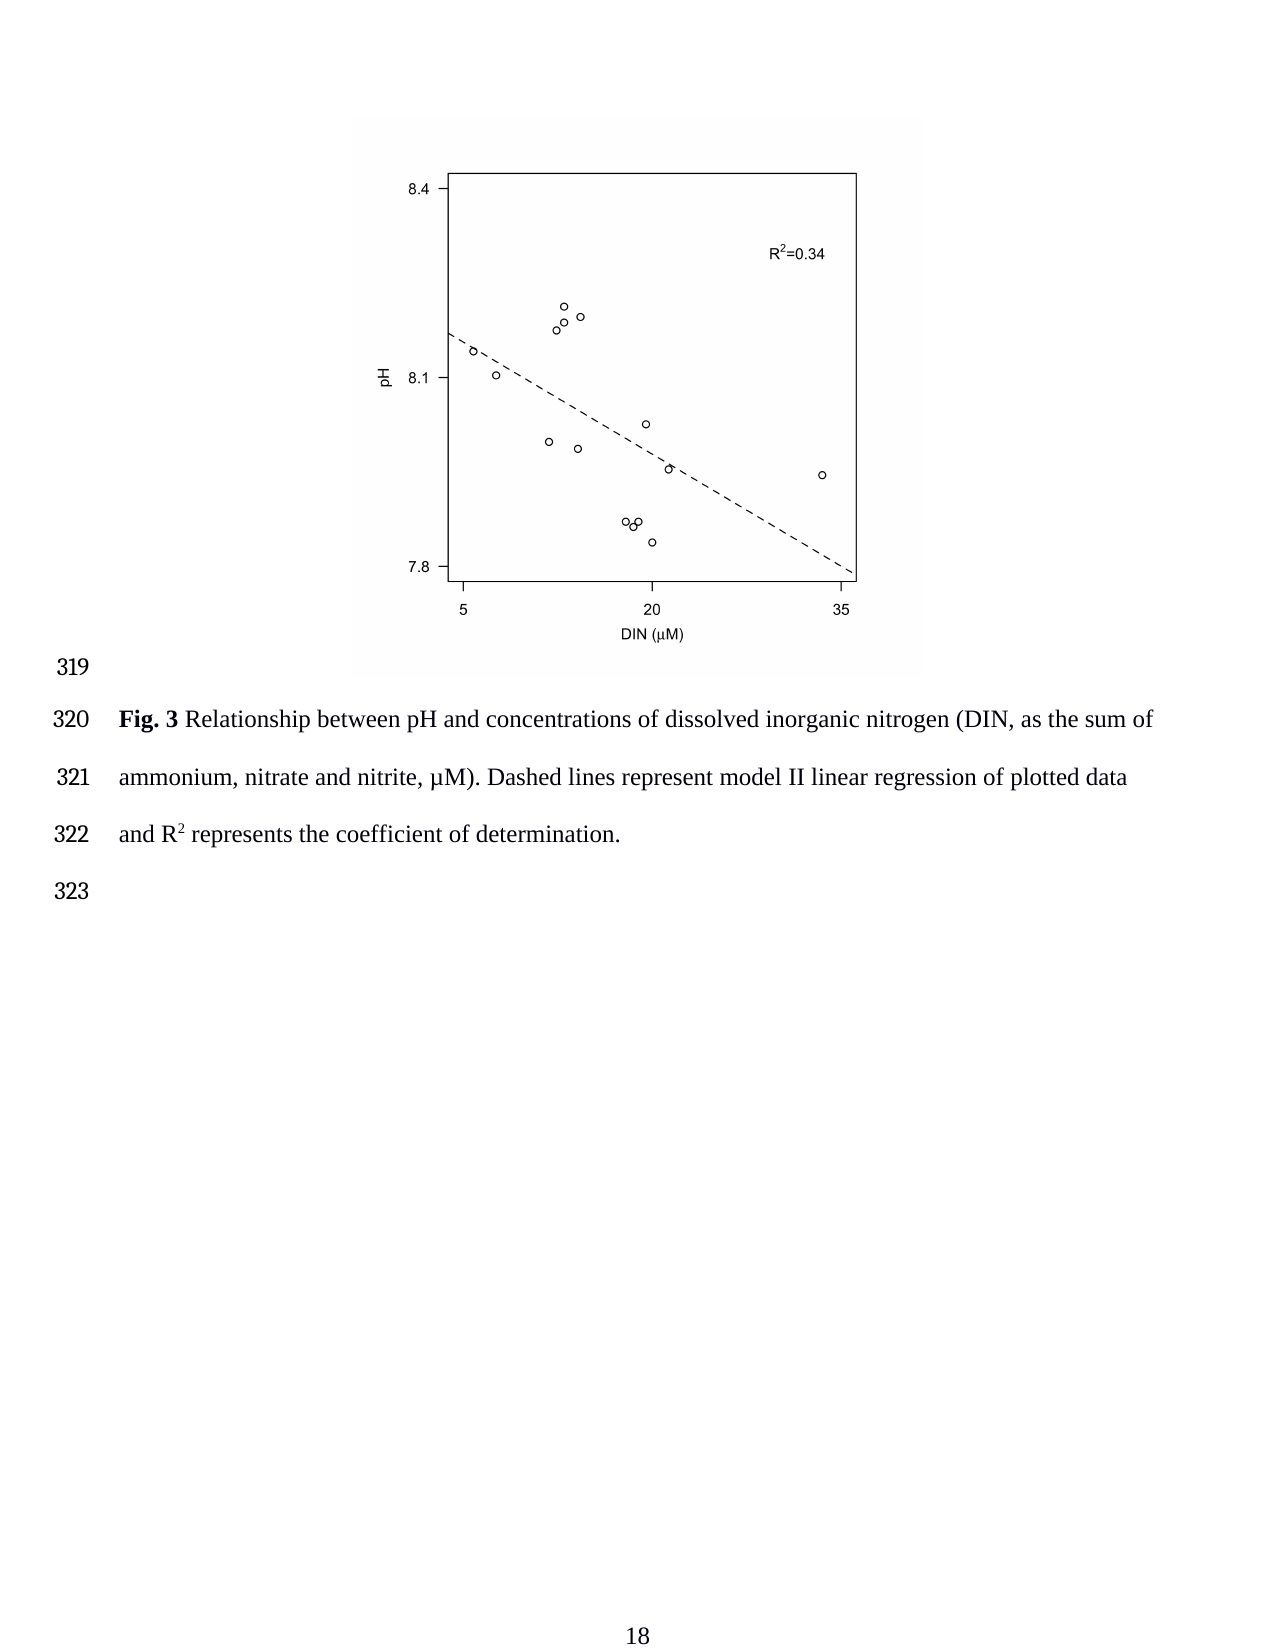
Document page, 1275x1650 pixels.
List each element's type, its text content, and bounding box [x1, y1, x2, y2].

picture [351, 118, 924, 676]
text Fig. 3 Relationship between pH and concentrations of dissolved inorganic nitrogen (DIN, as the sum of ammonium, nitrate and nitrite, µM). Dashed lines represent model II linear regression of plotted data and R2 represents the coefficient of determination. [118, 704, 1156, 848]
